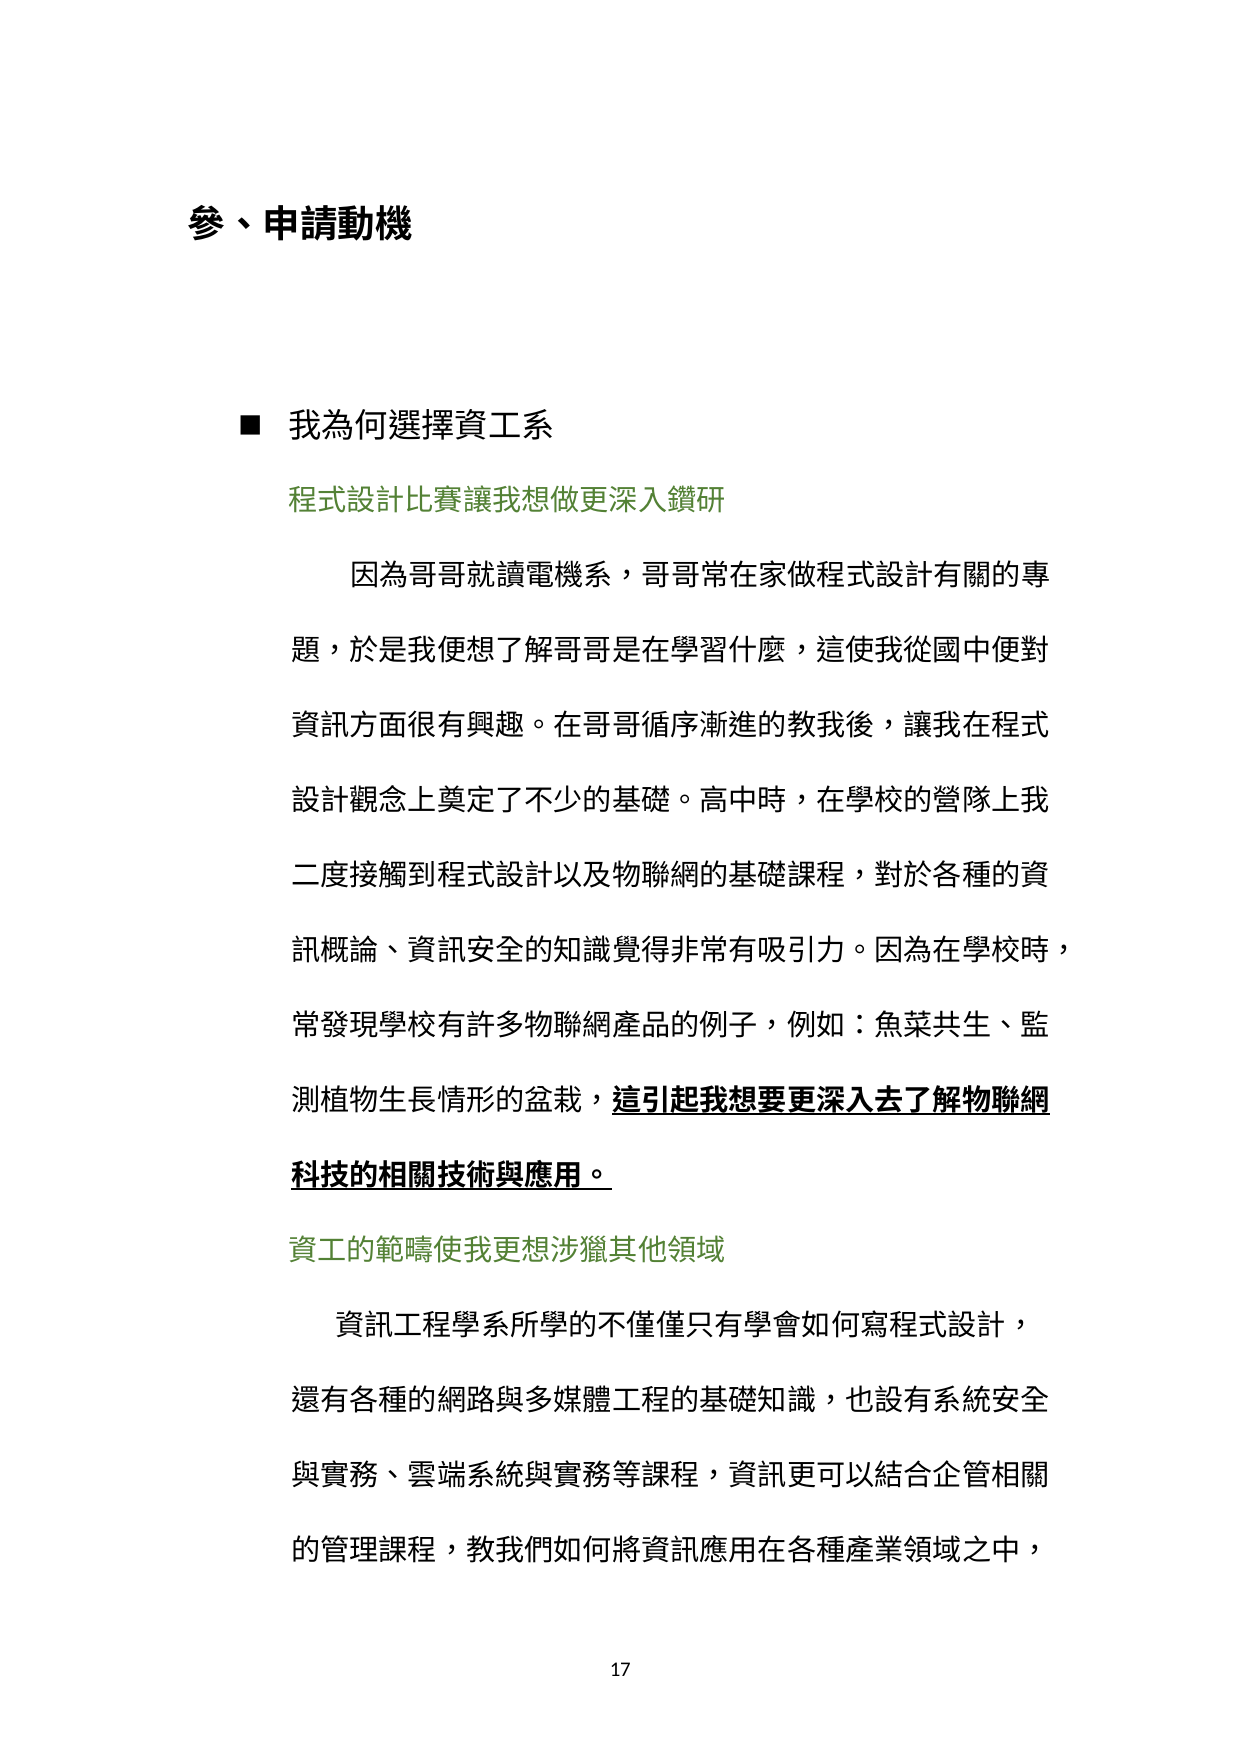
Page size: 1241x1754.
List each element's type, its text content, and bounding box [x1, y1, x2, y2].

list 我為何選擇資工系 [238, 386, 1053, 461]
list 因為哥哥就讀電機系，哥哥常在家做程式設計有關的專題，於是我便想了解哥哥是在學習什麼，這使我從國中便對資訊方面很有興趣。在哥哥循序漸進的教我後，讓我在程式設計觀念上奠定了不少的基礎。高中時，在學校的營隊上我二度接觸到程式設計以及物聯網的基礎課程，對於各種的資訊概論、資訊安全的知識覺得非常有吸引力。因為在學校時，常發現學校有許多物聯網產品的例子，例如：魚菜共生、監測植物生長情形的盆栽，這引起我想要更深入去了解物聯網科技的相關技術與應用。 [291, 536, 1053, 1211]
subtitle 參、申請動機 [187, 183, 1053, 258]
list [291, 1286, 1053, 1586]
list 資工的範疇使我更想涉獵其他領域 [238, 1211, 1053, 1286]
list 程式設計比賽讓我想做更深入鑽研 [238, 461, 1053, 536]
